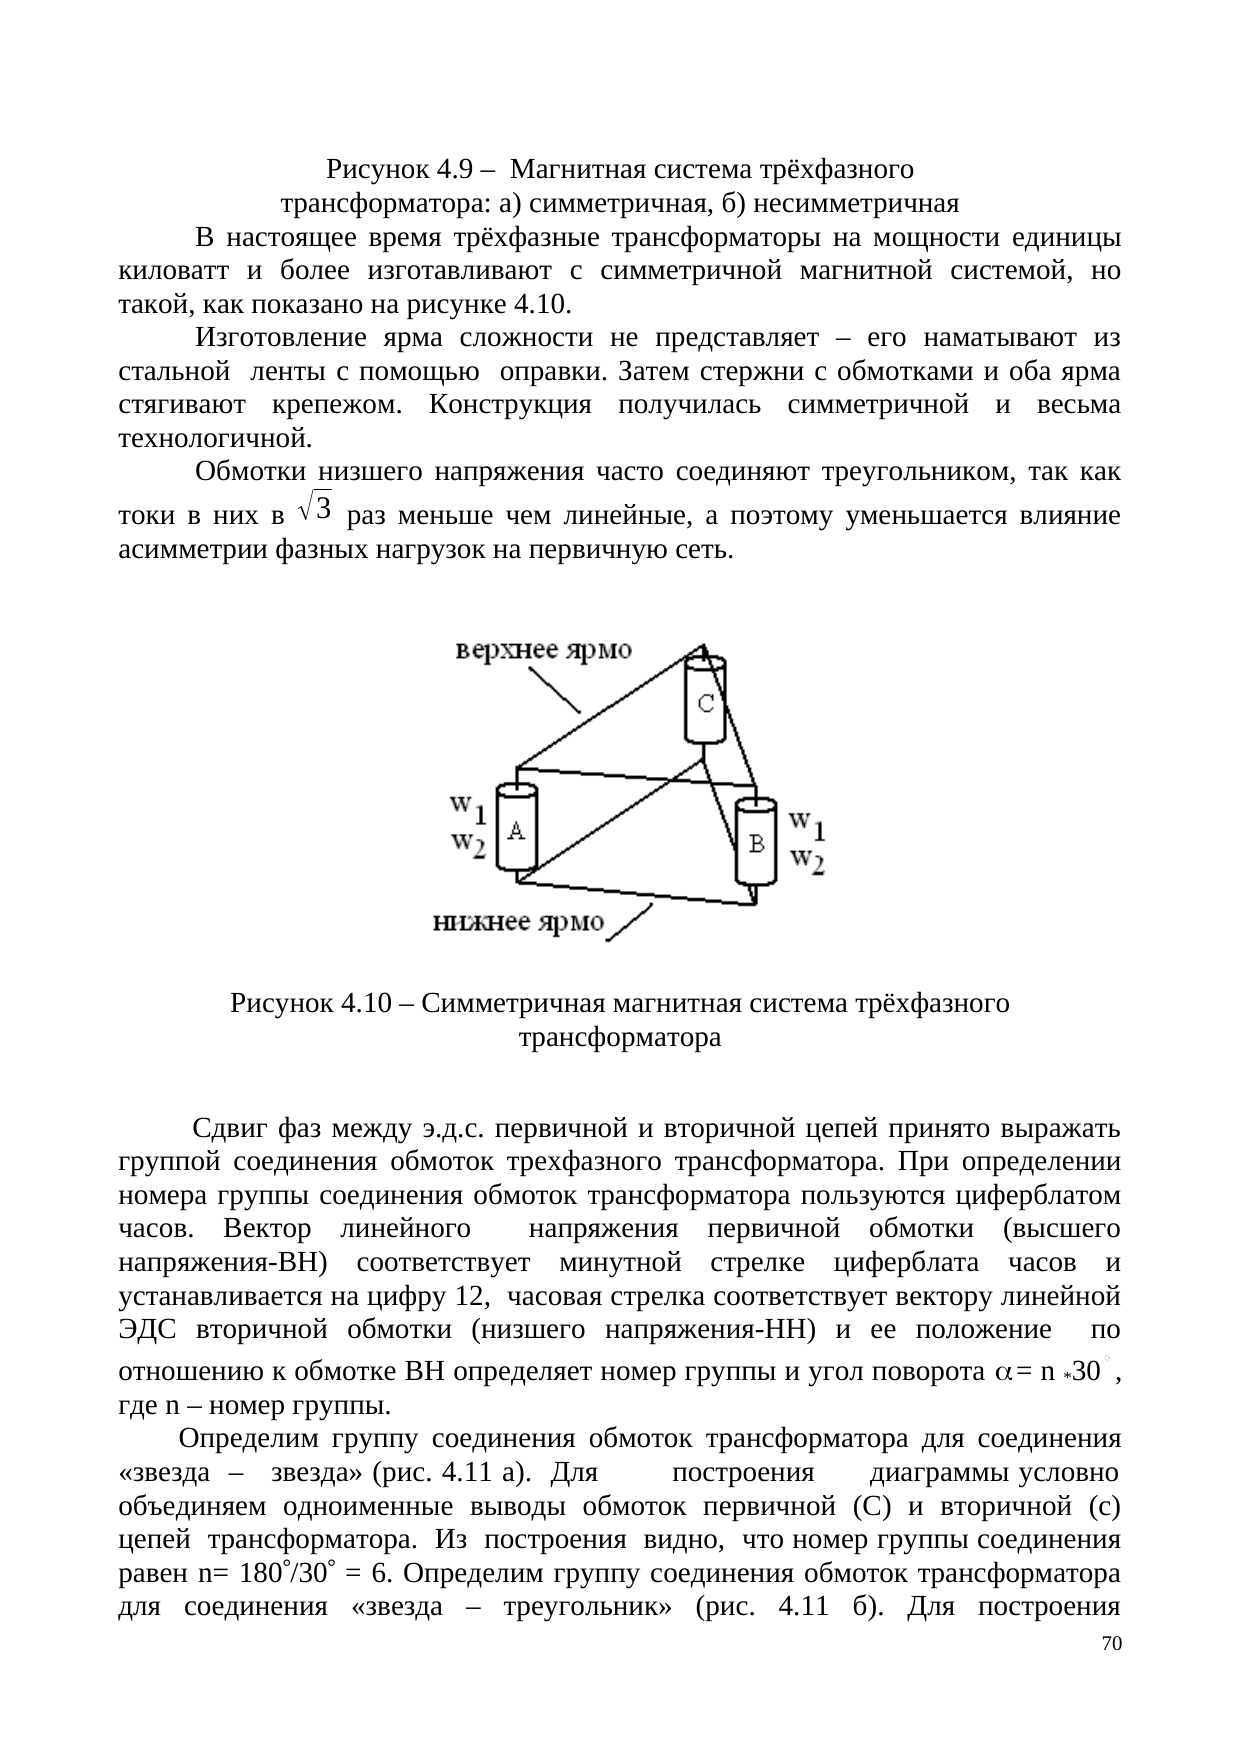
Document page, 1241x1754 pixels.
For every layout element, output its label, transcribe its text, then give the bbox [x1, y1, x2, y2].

text Рисунок 4.9 – Магнитная система трёхфазного [118, 152, 1122, 185]
text В настоящее время трёхфазные трансформаторы на мощности единицы киловатт и более изготавливают с симметричной магнитной системой, но такой, как показано на рисунке 4.10. [118, 219, 1122, 319]
text Изготовление ярма сложности не представляет – его наматывают из стальной ленты c помощью оправки. Затем стержни с обмотками и оба ярма стягивают крепежом. Конструкция получилась симметричной и весьма технологичной. [118, 319, 1122, 453]
text трансформатора [118, 1019, 1122, 1052]
text Сдвиг фаз между э.д.с. первичной и вторичной цепей принято выражать группой соединения обмоток трехфазного трансформатора. При определении номера группы соединения обмоток трансформатора пользуются циферблатом часов. Вектор линейного напряжения первичной обмотки (высшего напряжения-ВН) соответствует минутной стрелке циферблата часов и устанавливается на цифру 12, часовая стрелка соответствует вектору линейной ЭДС вторичной обмотки (низшего напряжения-НН) и ее положение по отношению к обмотке ВН определяет номер группы и угол поворота = n *30, где n – номер группы. [118, 1110, 1122, 1421]
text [118, 1421, 1122, 1622]
picture [406, 631, 835, 952]
text трансформатора: а) симметричная, б) несимметричная [118, 185, 1122, 219]
text Обмотки низшего напряжения часто соединяют треугольником, так как токи в них в раз меньше чем линейные, а поэтому уменьшается влияние асимметрии фазных нагрузок на первичную сеть. [118, 453, 1122, 564]
text Рисунок 4.10 – Симметричная магнитная система трёхфазного [118, 985, 1122, 1019]
